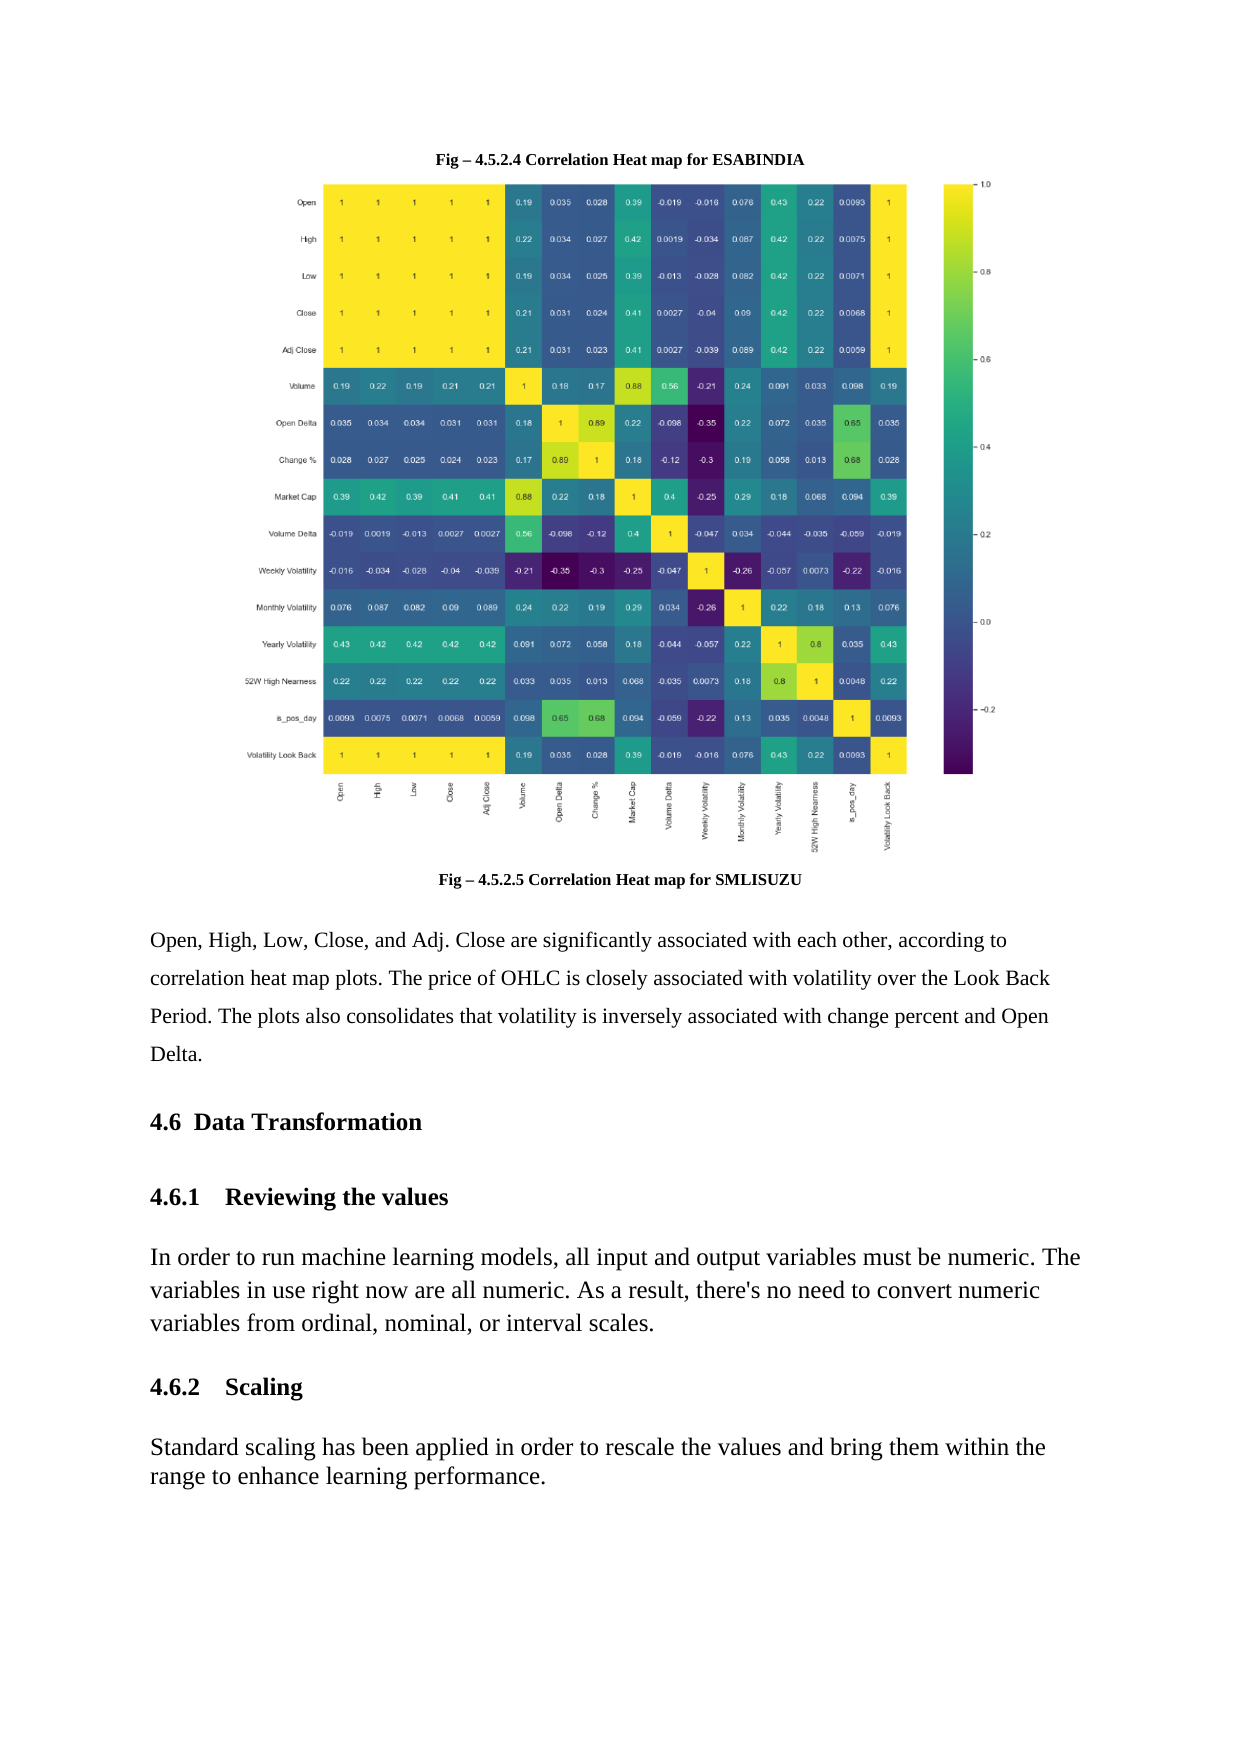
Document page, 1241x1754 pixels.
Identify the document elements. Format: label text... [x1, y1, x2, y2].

text Open, High, Low, Close, and Adj. Close are significantly associated with each other, according to correlation heat map plots. The price of OHLC is closely associated with volatility over the Look Back Period. The plots also consolidates that volatility is inversely associated with change percent and Open Delta. [150, 927, 1090, 1066]
text Fig – 4.5.2.4 Correlation Heat map for ESABINDIA [150, 150, 1090, 169]
text Fig – 4.5.2.5 Correlation Heat map for SMLISUZU [150, 870, 1090, 889]
text In order to run machine learning models, all input and output variables must be numeric. The variables in use right now are all numeric. As a result, there's no need to convert numeric variables from ordinal, nominal, or interval scales. [150, 1242, 1090, 1336]
subtitle Scaling [150, 1372, 1090, 1401]
text Standard scaling has been applied in order to rescale the values and bring them within the range to enhance learning performance. [150, 1432, 1090, 1489]
subtitle Reviewing the values [150, 1182, 1090, 1210]
list Data Transformation [150, 1107, 1090, 1136]
picture [238, 178, 1003, 856]
